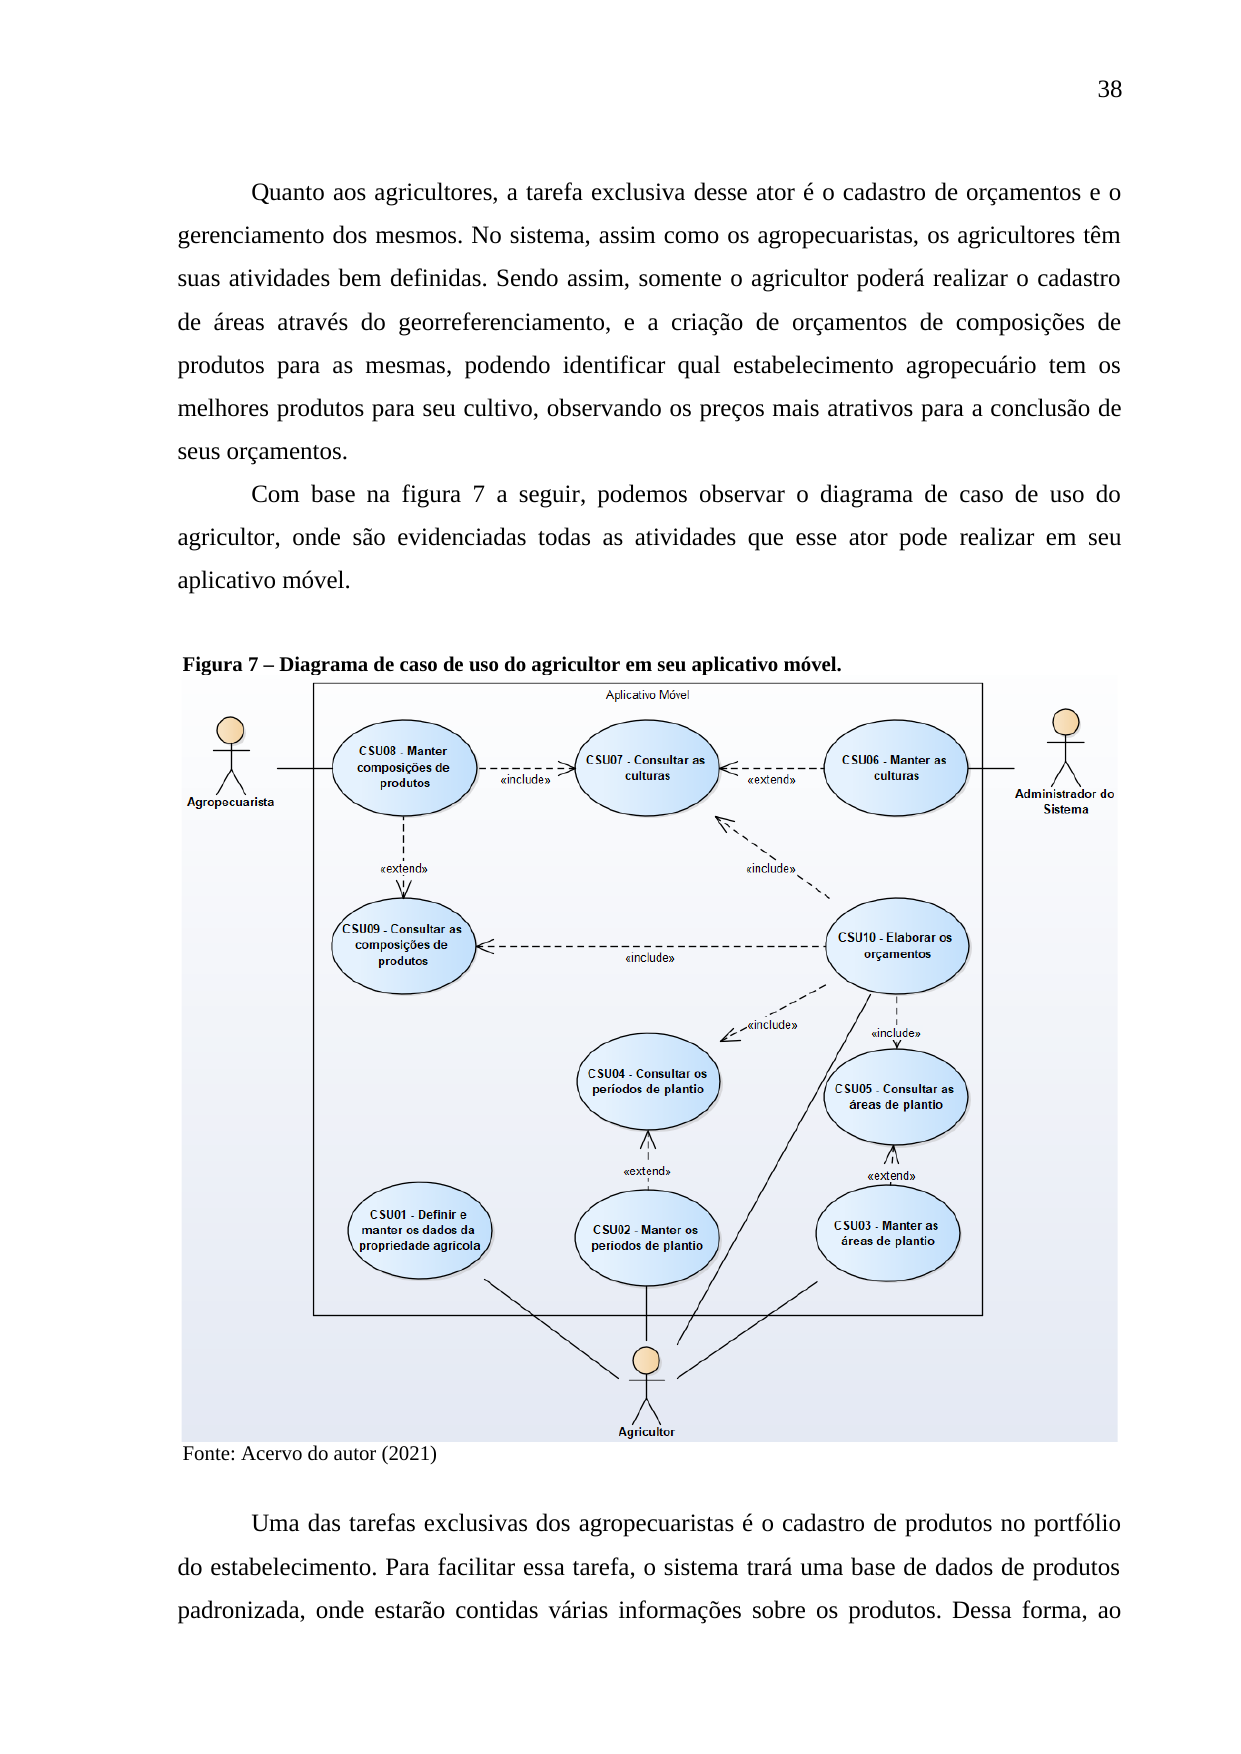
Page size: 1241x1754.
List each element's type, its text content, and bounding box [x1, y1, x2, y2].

text Fonte: Acervo do autor (2021) [177, 1441, 1122, 1465]
text Quanto aos agricultores, a tarefa exclusiva desse ator é o cadastro de orçamentos e o gerenciamento dos mesmos. No sistema, assim como os agropecuaristas, os agricultores têm suas atividades bem definidas. Sendo assim, somente o agricultor poderá realizar o cadastro de áreas através do georreferenciamento, e a criação de orçamentos de composições de produtos para as mesmas, podendo identificar qual estabelecimento agropecuário tem os melhores produtos para seu cultivo, observando os preços mais atrativos para a conclusão de seus orçamentos. [177, 177, 1122, 465]
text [177, 1508, 1122, 1623]
picture [181, 675, 1118, 1442]
text Com base na figura 7 a seguir, podemos observar o diagrama de caso de uso do agricultor, onde são evidenciadas todas as atividades que esse ator pode realizar em seu aplicativo móvel. [177, 479, 1122, 594]
text Figura 7 – Diagrama de caso de uso do agricultor em seu aplicativo móvel. [177, 652, 1122, 676]
